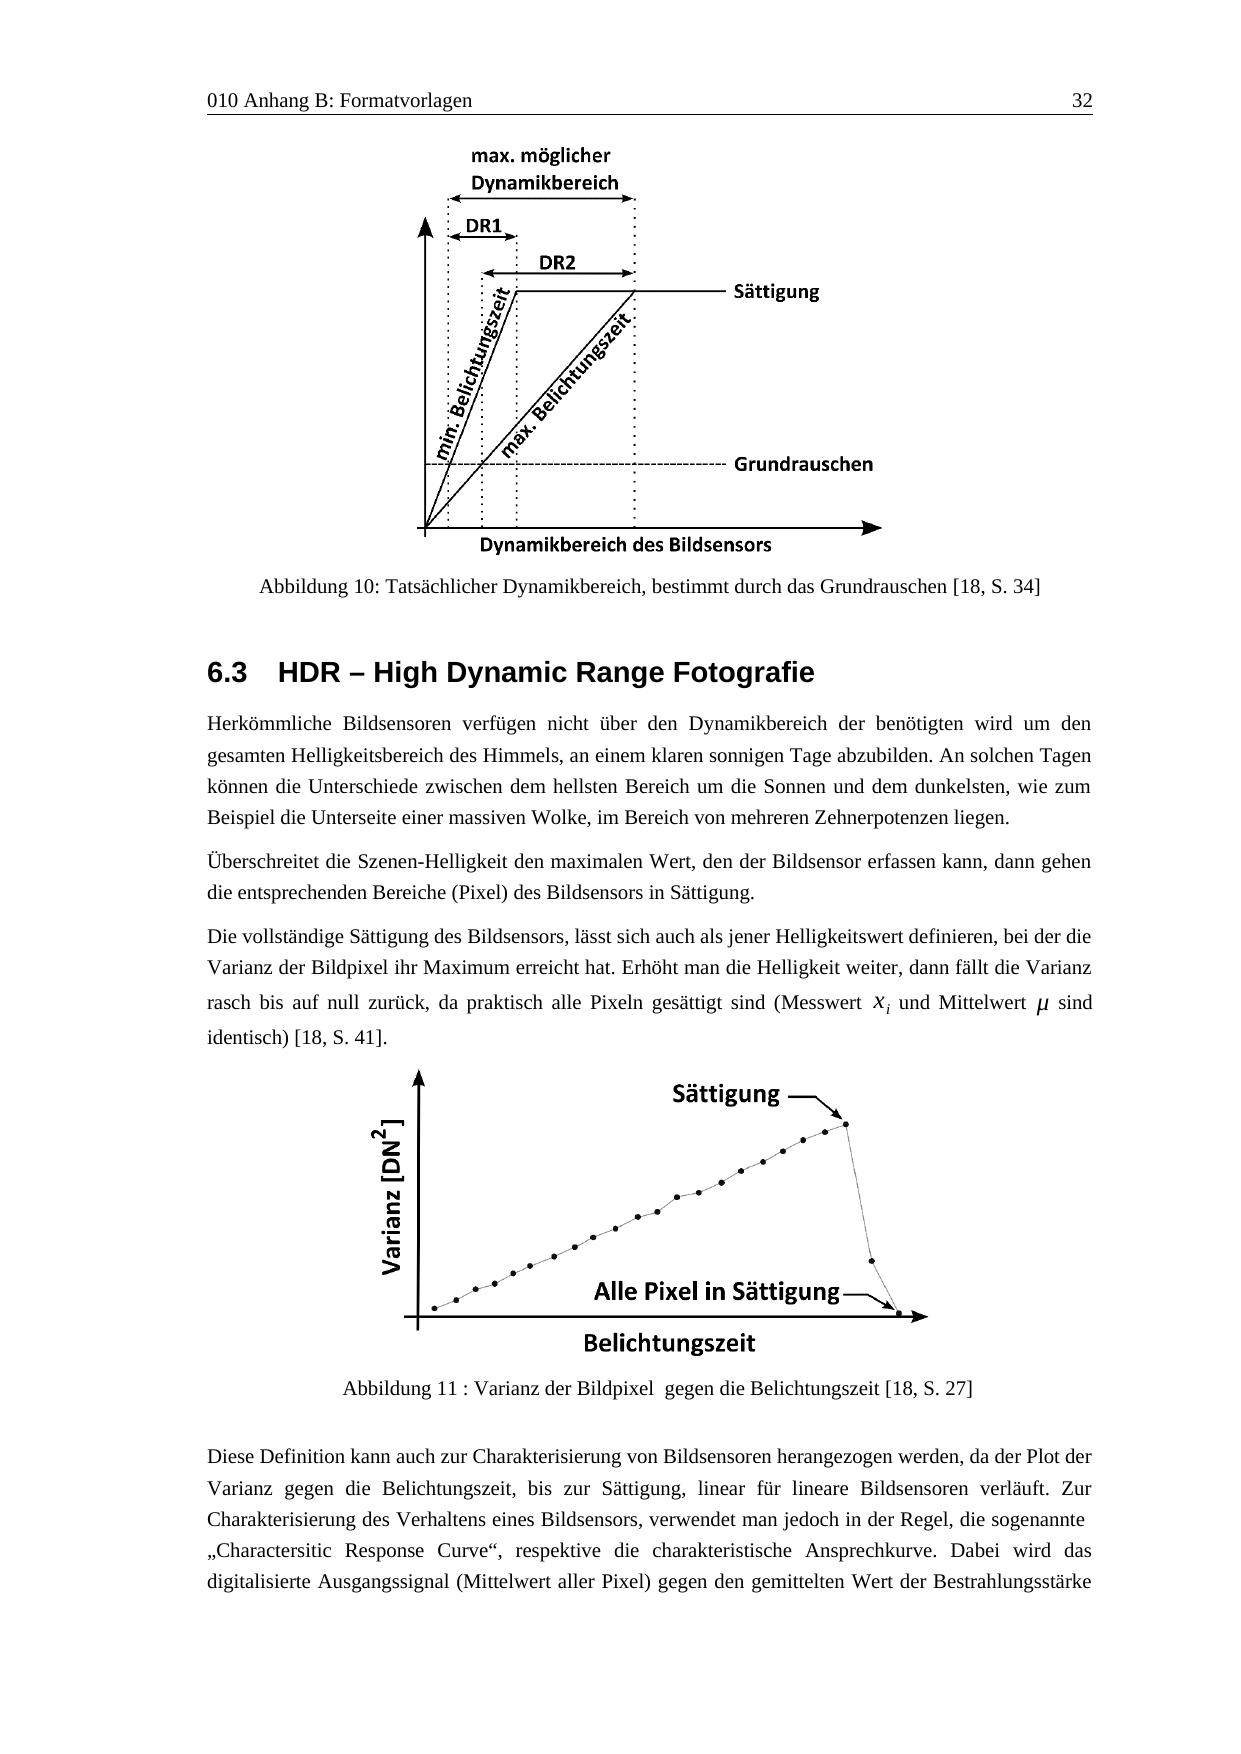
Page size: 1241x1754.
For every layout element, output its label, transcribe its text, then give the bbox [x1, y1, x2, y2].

subtitle HDR – High Dynamic Range Fotografie [207, 655, 1093, 689]
text Überschreitet die Szenen-Helligkeit den maximalen Wert, den der Bildsensor erfassen kann, dann gehen die entsprechenden Bereiche (Pixel) des Bildsensors in Sättigung. [207, 849, 1093, 904]
picture [371, 1068, 929, 1356]
text Abbildung 10: Tatsächlicher Dynamikbereich, bestimmt durch das Grundrauschen [18, S. 34] [207, 574, 1093, 598]
text Die vollständige Sättigung des Bildsensors, lässt sich auch als jener Helligkeitswert definieren, bei der die Varianz der Bildpixel ihr Maximum erreicht hat. Erhöht man die Helligkeit weiter, dann fällt die Varianz rasch bis auf null zurück, da praktisch alle Pixeln gesättigt sind (Messwert und Mittelwert sind identisch) [18, S. 41]. [207, 924, 1093, 1049]
text Abbildung 11 : Varianz der Bildpixel gegen die Belichtungszeit [18, S. 27] [207, 1375, 1093, 1399]
text Herkömmliche Bildsensoren verfügen nicht über den Dynamikbereich der benötigten wird um den gesamten Helligkeitsbereich des Himmels, an einem klaren sonnigen Tage abzubilden. An solchen Tagen können die Unterschiede zwischen dem hellsten Bereich um die Sonnen und dem dunkelsten, wie zum Beispiel die Unterseite einer massiven Wolke, im Bereich von mehreren Zehnerpotenzen liegen. [207, 711, 1093, 829]
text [207, 1444, 1093, 1593]
picture [417, 147, 883, 555]
